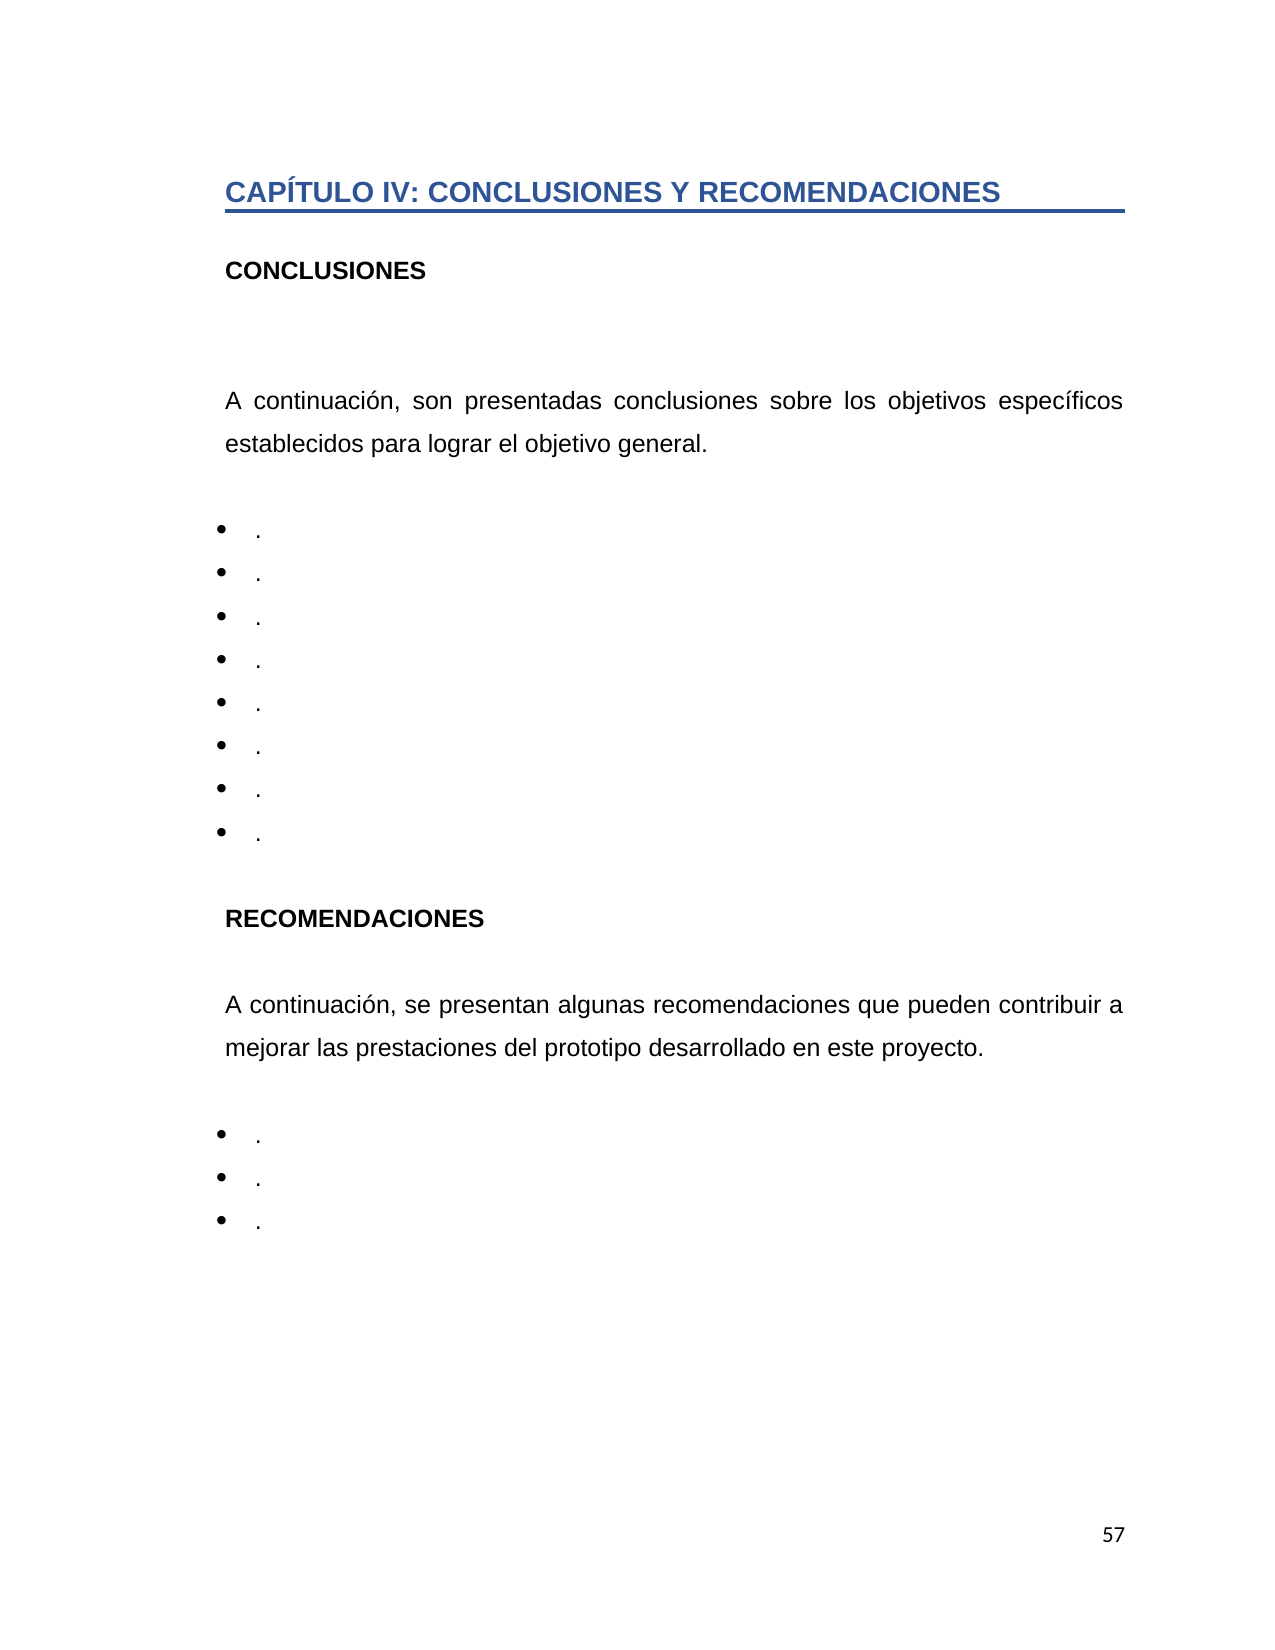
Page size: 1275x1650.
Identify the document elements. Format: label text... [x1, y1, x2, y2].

text CONCLUSIONES [225, 256, 1125, 285]
list . [217, 1206, 1125, 1235]
list . [217, 731, 1125, 760]
list . [217, 515, 1125, 544]
list . [217, 688, 1125, 717]
list CAPÍTULO IV: CONCLUSIONES Y RECOMENDACIONES [225, 175, 1125, 209]
list . [217, 558, 1125, 587]
list . [217, 602, 1125, 630]
list . [217, 1163, 1125, 1192]
list . [217, 1120, 1125, 1148]
list . [217, 645, 1125, 674]
text A continuación, se presentan algunas recomendaciones que pueden contribuir a mejorar las prestaciones del prototipo desarrollado en este proyecto. [225, 990, 1125, 1062]
text A continuación, son presentadas conclusiones sobre los objetivos específicos establecidos para lograr el objetivo general. [225, 386, 1125, 458]
list . [217, 774, 1125, 803]
text RECOMENDACIONES [225, 904, 1125, 933]
list . [217, 818, 1125, 847]
